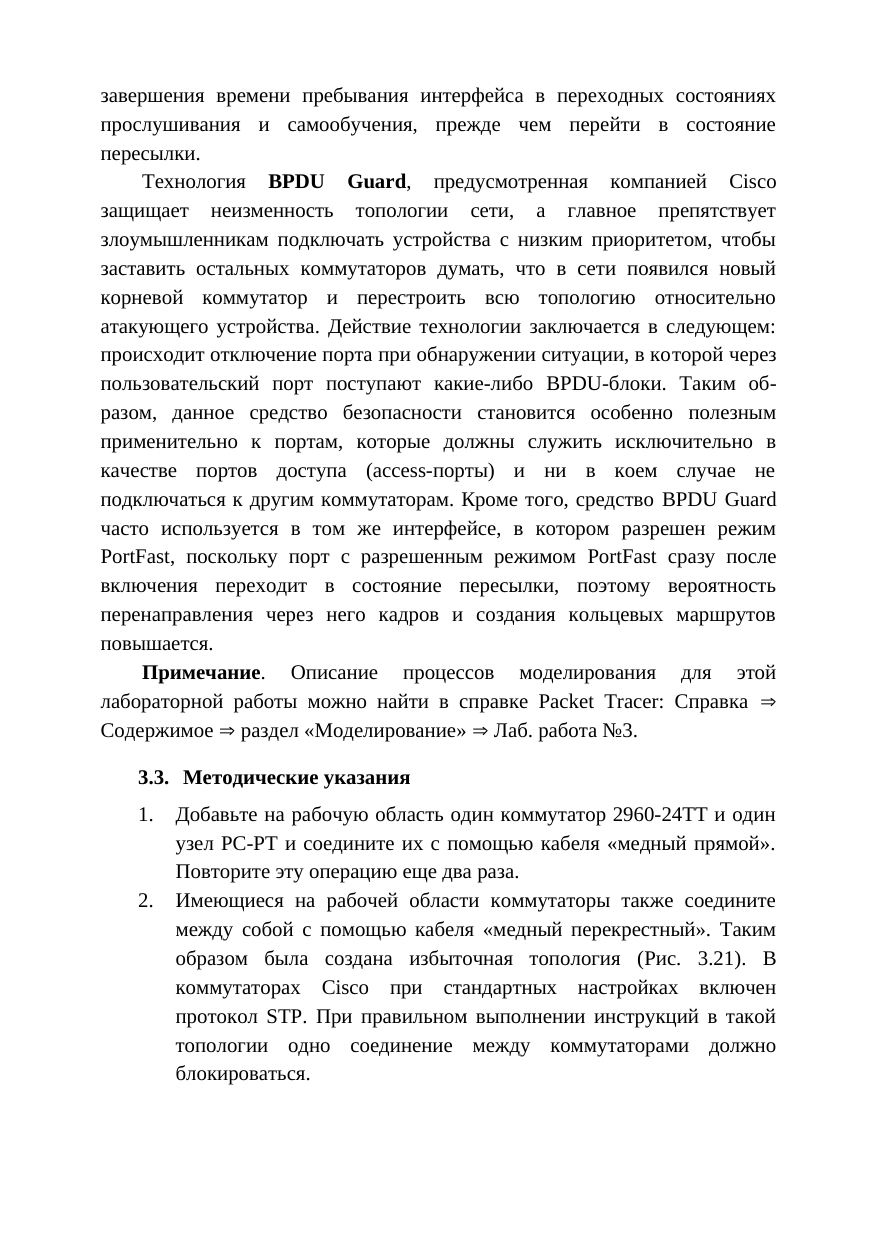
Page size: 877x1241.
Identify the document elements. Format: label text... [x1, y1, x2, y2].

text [100, 83, 777, 164]
subtitle Методические указания [138, 765, 777, 789]
list Добавьте на рабочую область один коммутатор 2960-24TT и один узел PC-PT и соедините их с помощью кабеля «медный прямой». Повторите эту операцию еще два раза. [138, 802, 777, 883]
text Технология BPDU Guard, предусмотренная компанией Cisco защищает неизменность топологии сети, а главное препятствует злоумышленникам подключать устройства с низким приоритетом, чтобы заставить остальных коммутаторов думать, что в сети появился новый корневой коммутатор и перестроить всю топологию относительно атакующего устройства. Действие технологии заключается в следующем: происходит отключение порта при обнаружении ситуации, в которой через пользовательский порт поступают какие-либо BPDU-блоки. Таким образом, данное средство безопасности становится особенно полезным применительно к портам, которые должны служить исключительно в качестве портов доступа (access-порты) и ни в коем случае не подключаться к другим коммутаторам. Кроме того, средство BPDU Guard часто используется в том же интерфейсе, в котором разрешен режим PortFast, поскольку порт с разрешенным режимом PortFast сразу после включения переходит в состояние пересылки, поэтому вероятность перенаправления через него кадров и создания кольцевых маршрутов повышается. [100, 169, 777, 655]
text Примечание. Описание процессов моделирования для этой лабораторной работы можно найти в справке Packet Tracer: Справка Содержимое раздел «Моделирование» Лаб. работа №3. [100, 660, 777, 742]
